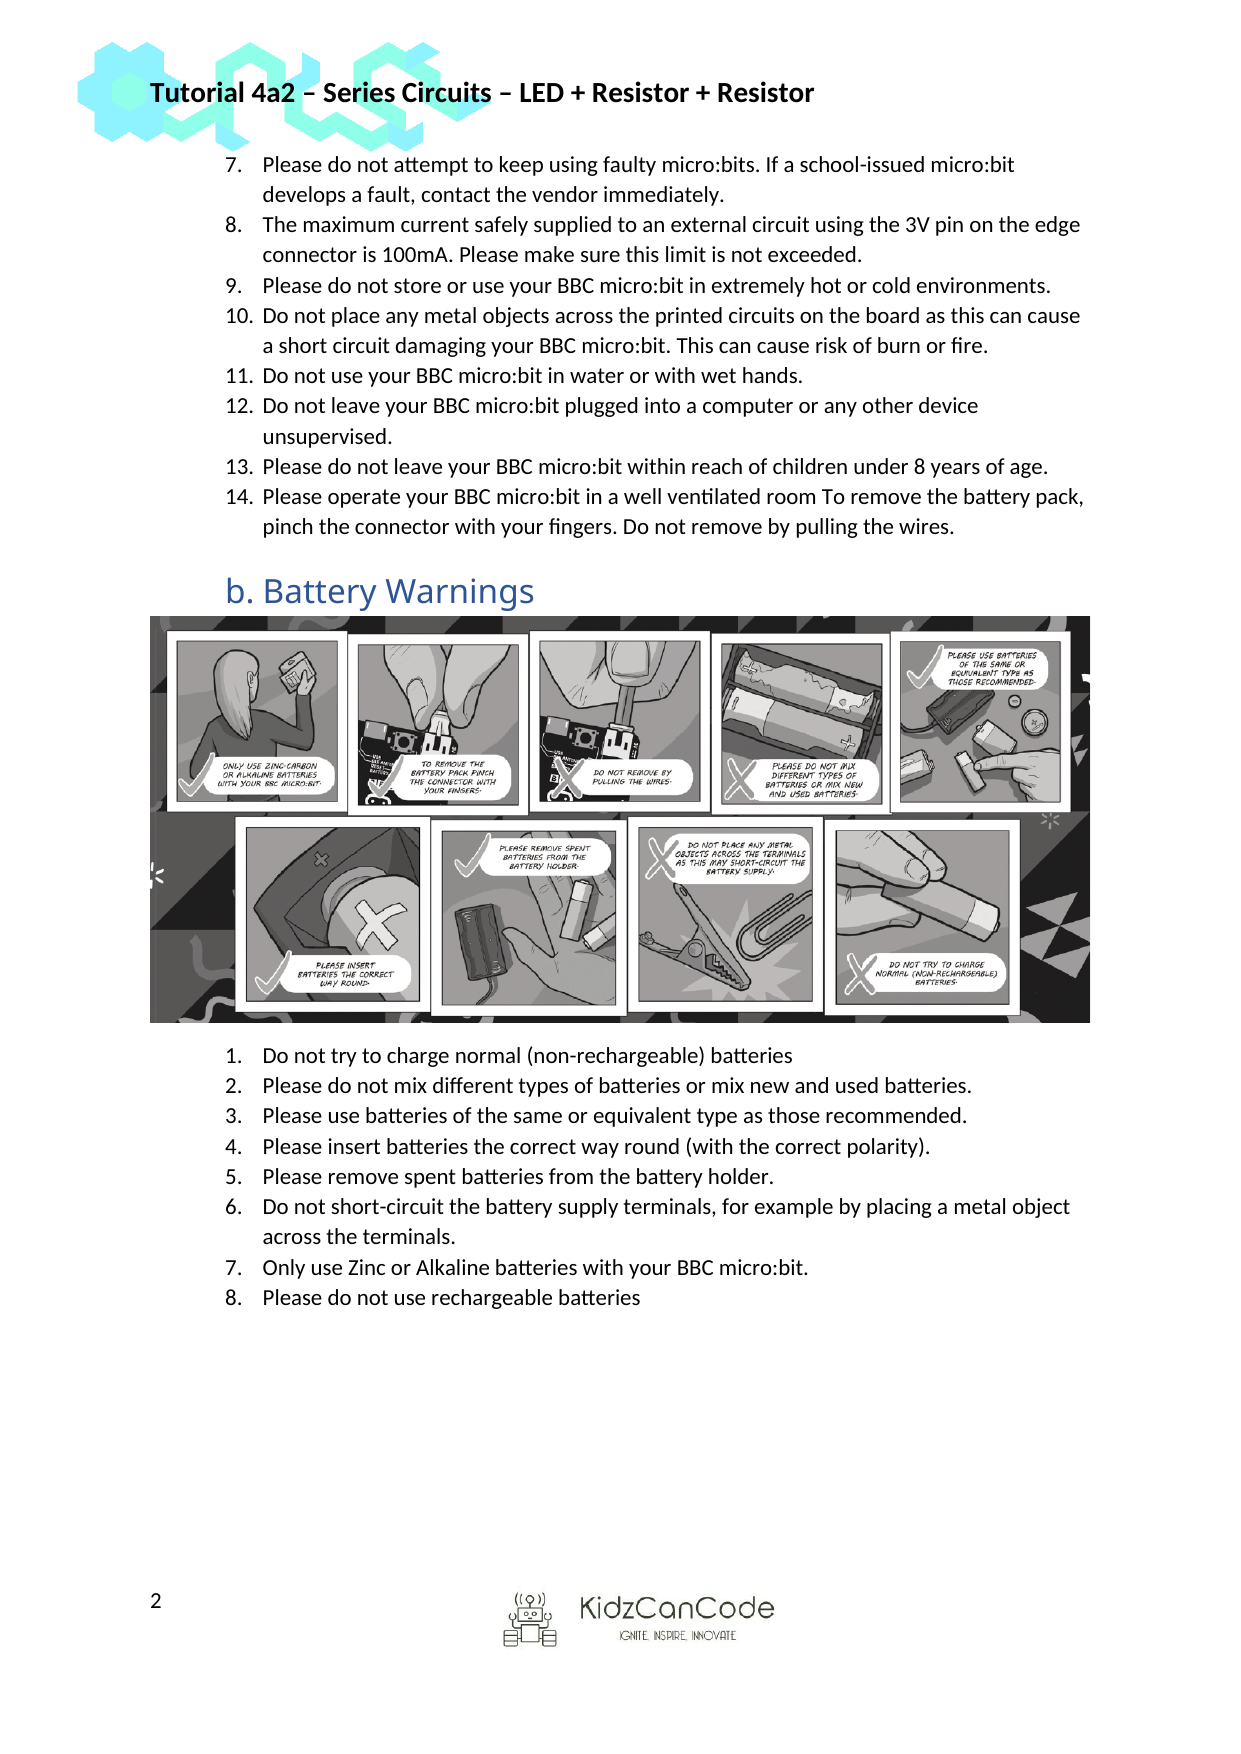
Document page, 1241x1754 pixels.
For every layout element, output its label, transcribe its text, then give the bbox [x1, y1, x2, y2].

list Do not short-circuit the battery supply terminals, for example by placing a metal object across the terminals. [225, 1192, 1090, 1251]
list Please insert batteries the correct way round (with the correct polarity). [225, 1132, 1090, 1160]
list Do not try to charge normal (non-rechargeable) batteries [225, 1041, 1090, 1069]
list Please do not store or use your BBC micro:bit in extremely hot or cold environments. [225, 271, 1090, 299]
list Please use batteries of the same or equivalent type as those recommended. [225, 1102, 1090, 1130]
picture [150, 616, 1091, 1023]
list Please operate your BBC micro:bit in a well ventilated room To remove the battery pack, pinch the connector with your fingers. Do not remove by pulling the wires. [225, 482, 1090, 541]
list Do not place any metal objects across the printed circuits on the board as this can cause a short circuit damaging your BBC micro:bit. This can cause risk of burn or fire. [225, 301, 1090, 359]
list Please do not attempt to keep using faulty micro:bits. If a school-issued micro:bit develops a fault, contact the vendor immediately. [225, 150, 1090, 208]
list Please do not mix different types of batteries or mix new and used batteries. [225, 1071, 1090, 1099]
list The maximum current safely supplied to an external circuit using the 3V pin on the edge connector is 100mA. Please make sure this limit is not exceeded. [225, 210, 1090, 269]
list Do not use your BBC micro:bit in water or with wet hands. [225, 361, 1090, 389]
list Please do not leave your BBC micro:bit within reach of children under 8 years of age. [225, 452, 1090, 480]
list Please remove spent batteries from the battery holder. [225, 1162, 1090, 1190]
subtitle Battery Warnings [225, 568, 1090, 613]
list Please do not use rechargeable batteries [225, 1283, 1090, 1311]
list Do not leave your BBC micro:bit plugged into a computer or any other device unsupervised. [225, 392, 1090, 450]
list Only use Zinc or Alkaline batteries with your BBC micro:bit. [225, 1253, 1090, 1281]
picture [497, 1586, 781, 1653]
picture [77, 42, 492, 152]
